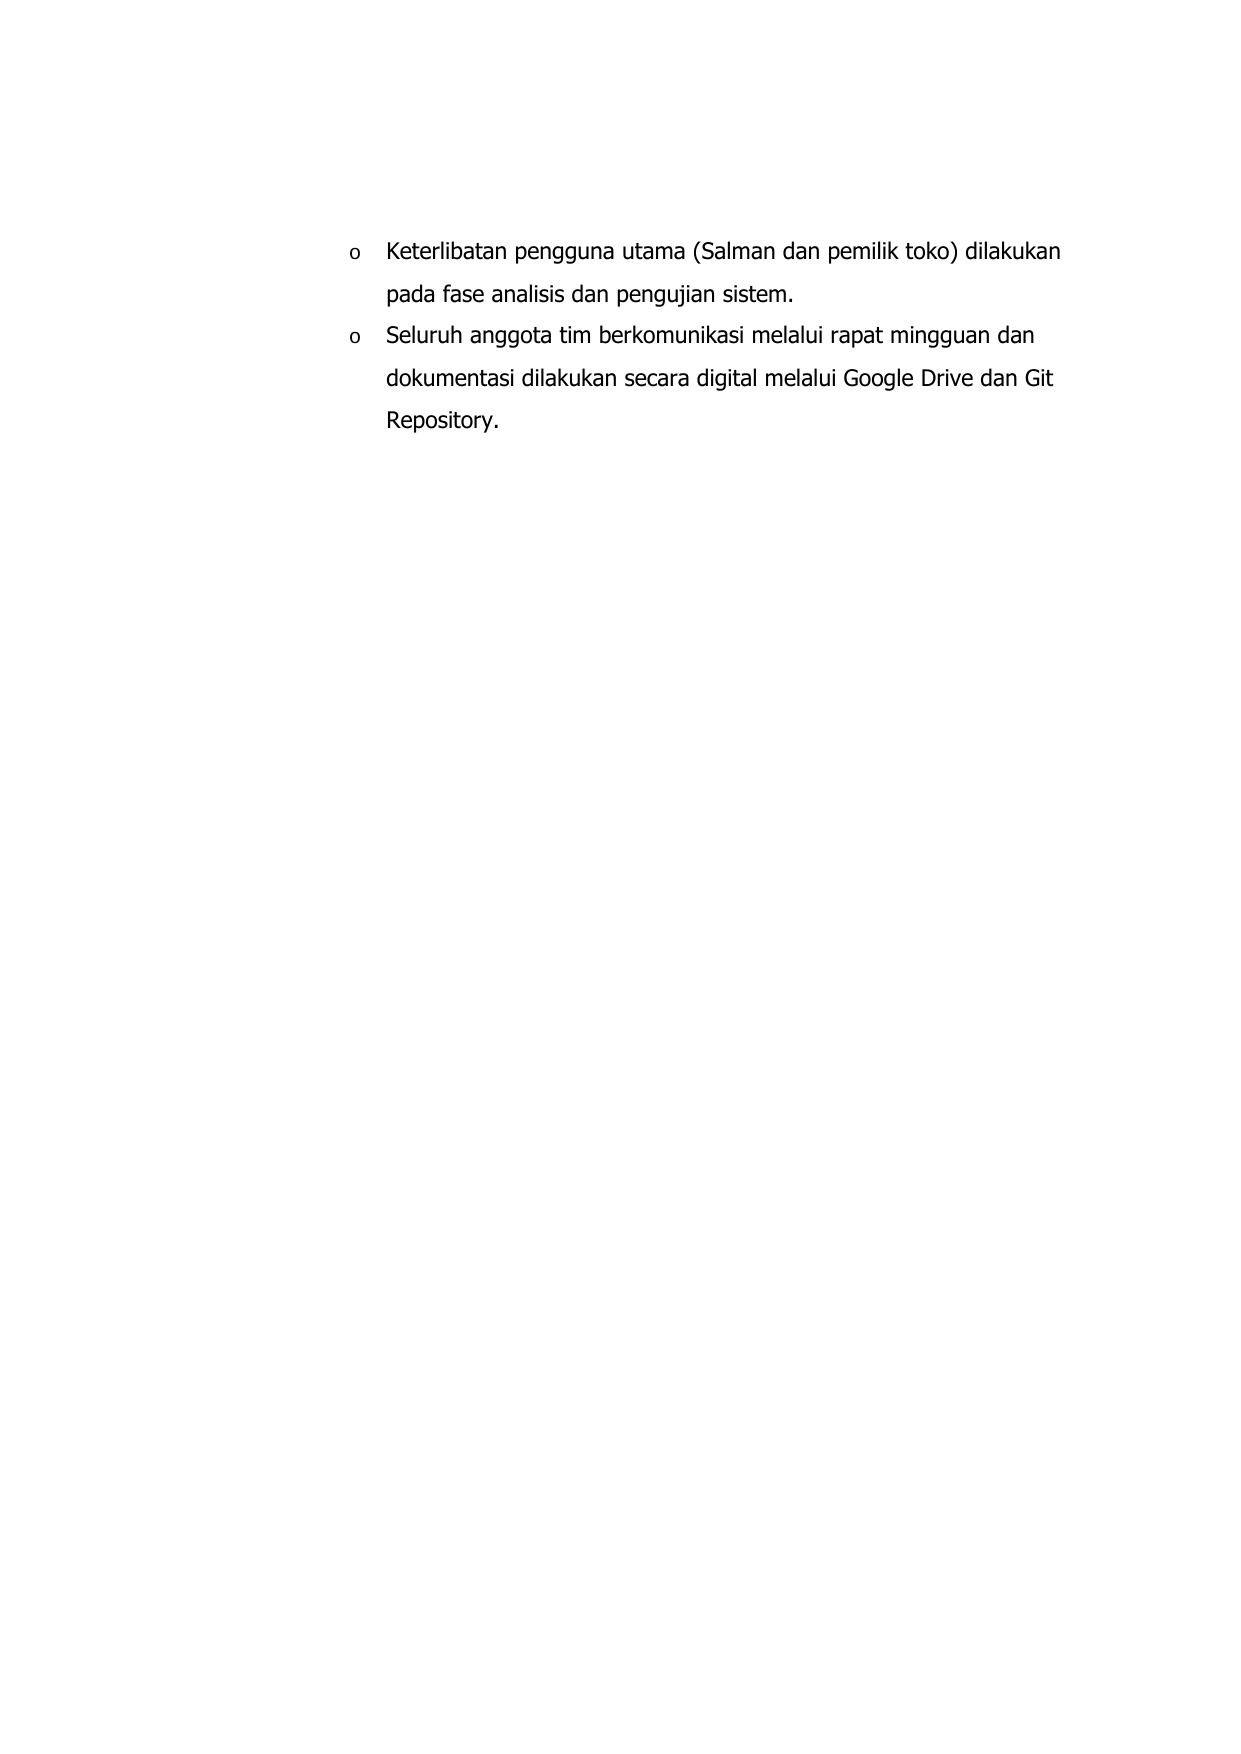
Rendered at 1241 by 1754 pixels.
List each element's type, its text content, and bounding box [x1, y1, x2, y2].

list Keterlibatan pengguna utama (Salman dan pemilik toko) dilakukan pada fase analisis dan pengujian sistem. [349, 278, 1063, 348]
list Kondisi Non-Teknis [274, 236, 1063, 264]
list Seluruh anggota tim berkomunikasi melalui rapat mingguan dan dokumentasi dilakukan secara digital melalui Google Drive dan Git Repository. [349, 362, 1063, 475]
